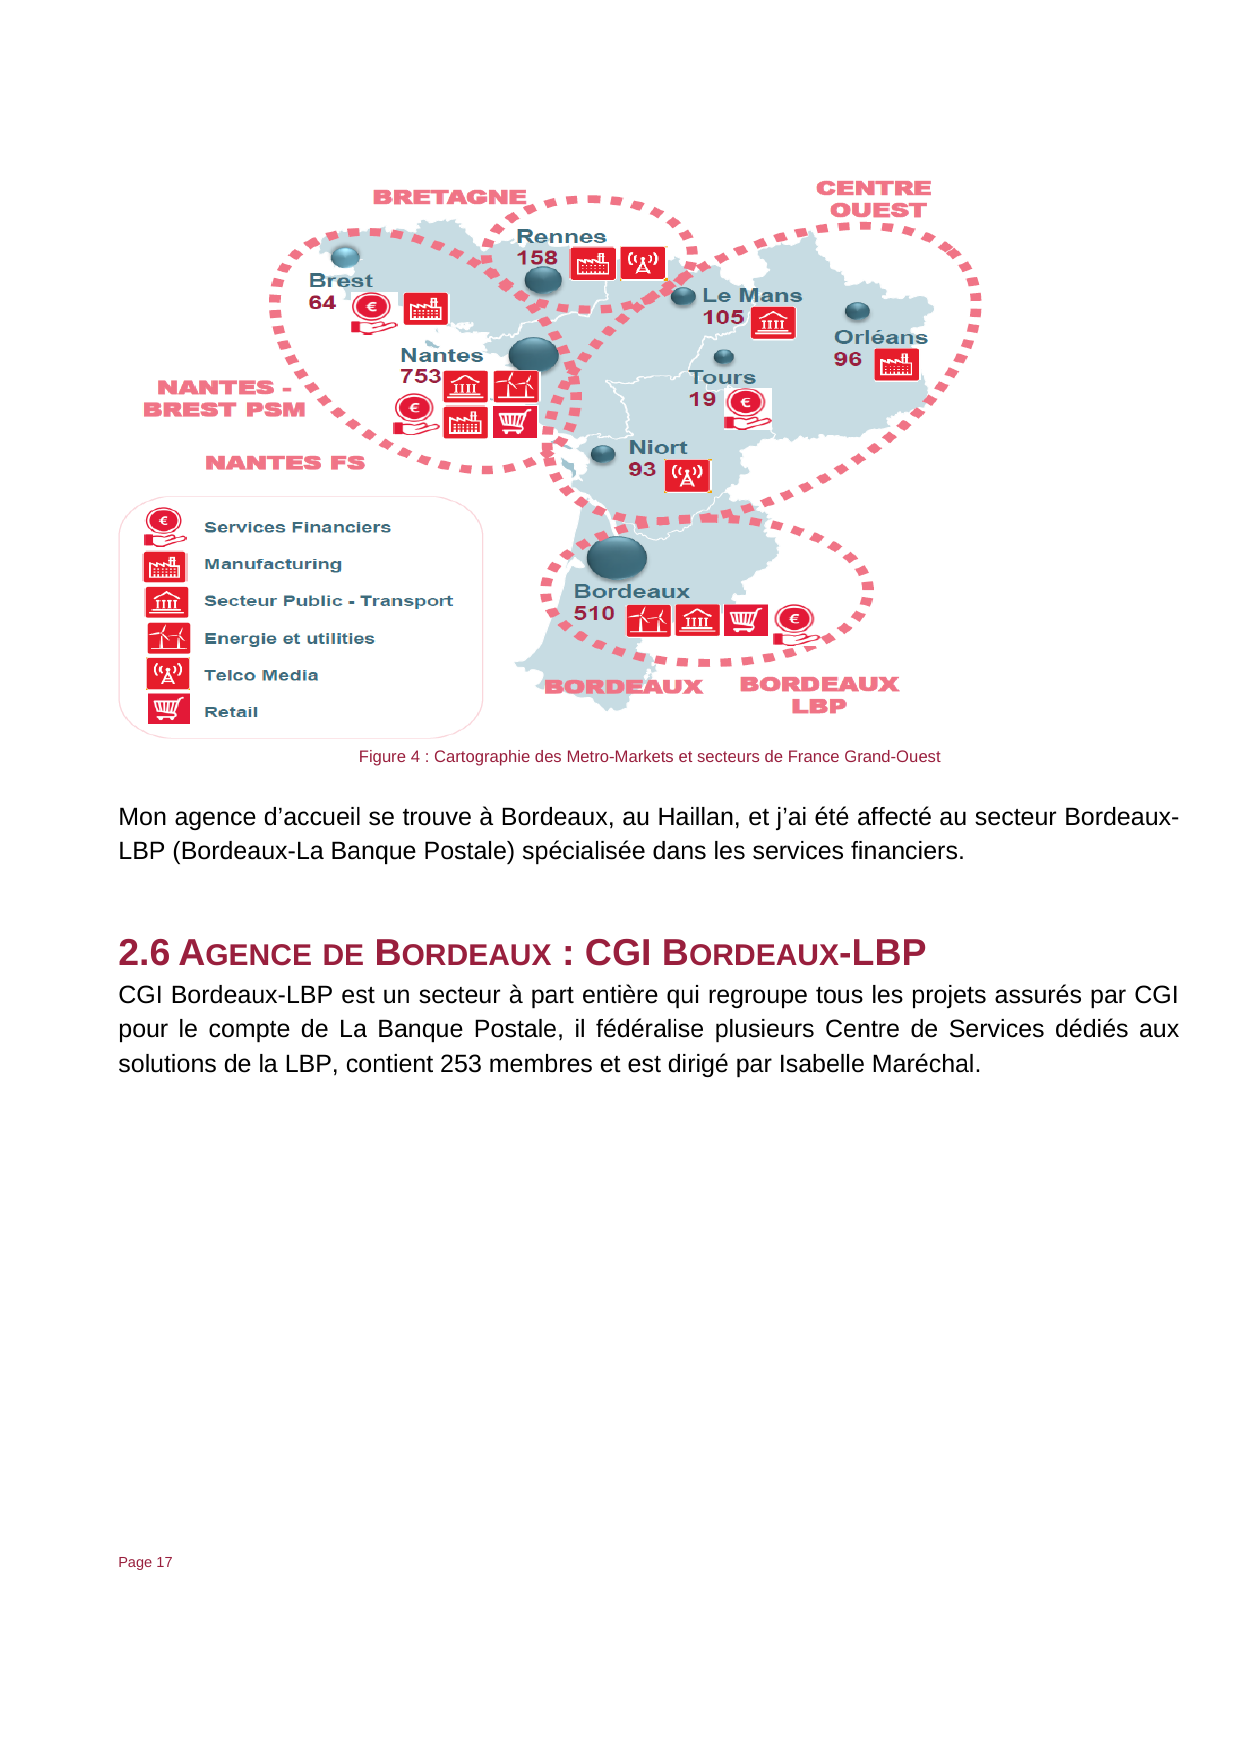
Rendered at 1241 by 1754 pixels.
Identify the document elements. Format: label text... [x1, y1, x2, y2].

subtitle Agence de Bordeaux : CGI Bordeaux-LBP [118, 930, 1181, 973]
picture [118, 180, 984, 743]
text Mon agence d’accueil se trouve à Bordeaux, au Haillan, et j’ai été affecté au secteur Bordeaux-LBP (Bordeaux-La Banque Postale) spécialisée dans les services financiers. [118, 802, 1181, 865]
text CGI Bordeaux-LBP est un secteur à part entière qui regroupe tous les projets assurés par CGI pour le compte de La Banque Postale, il fédéralise plusieurs Centre de Services dédiés aux solutions de la LBP, contient 253 membres et est dirigé par Isabelle Maréchal. [118, 979, 1181, 1077]
